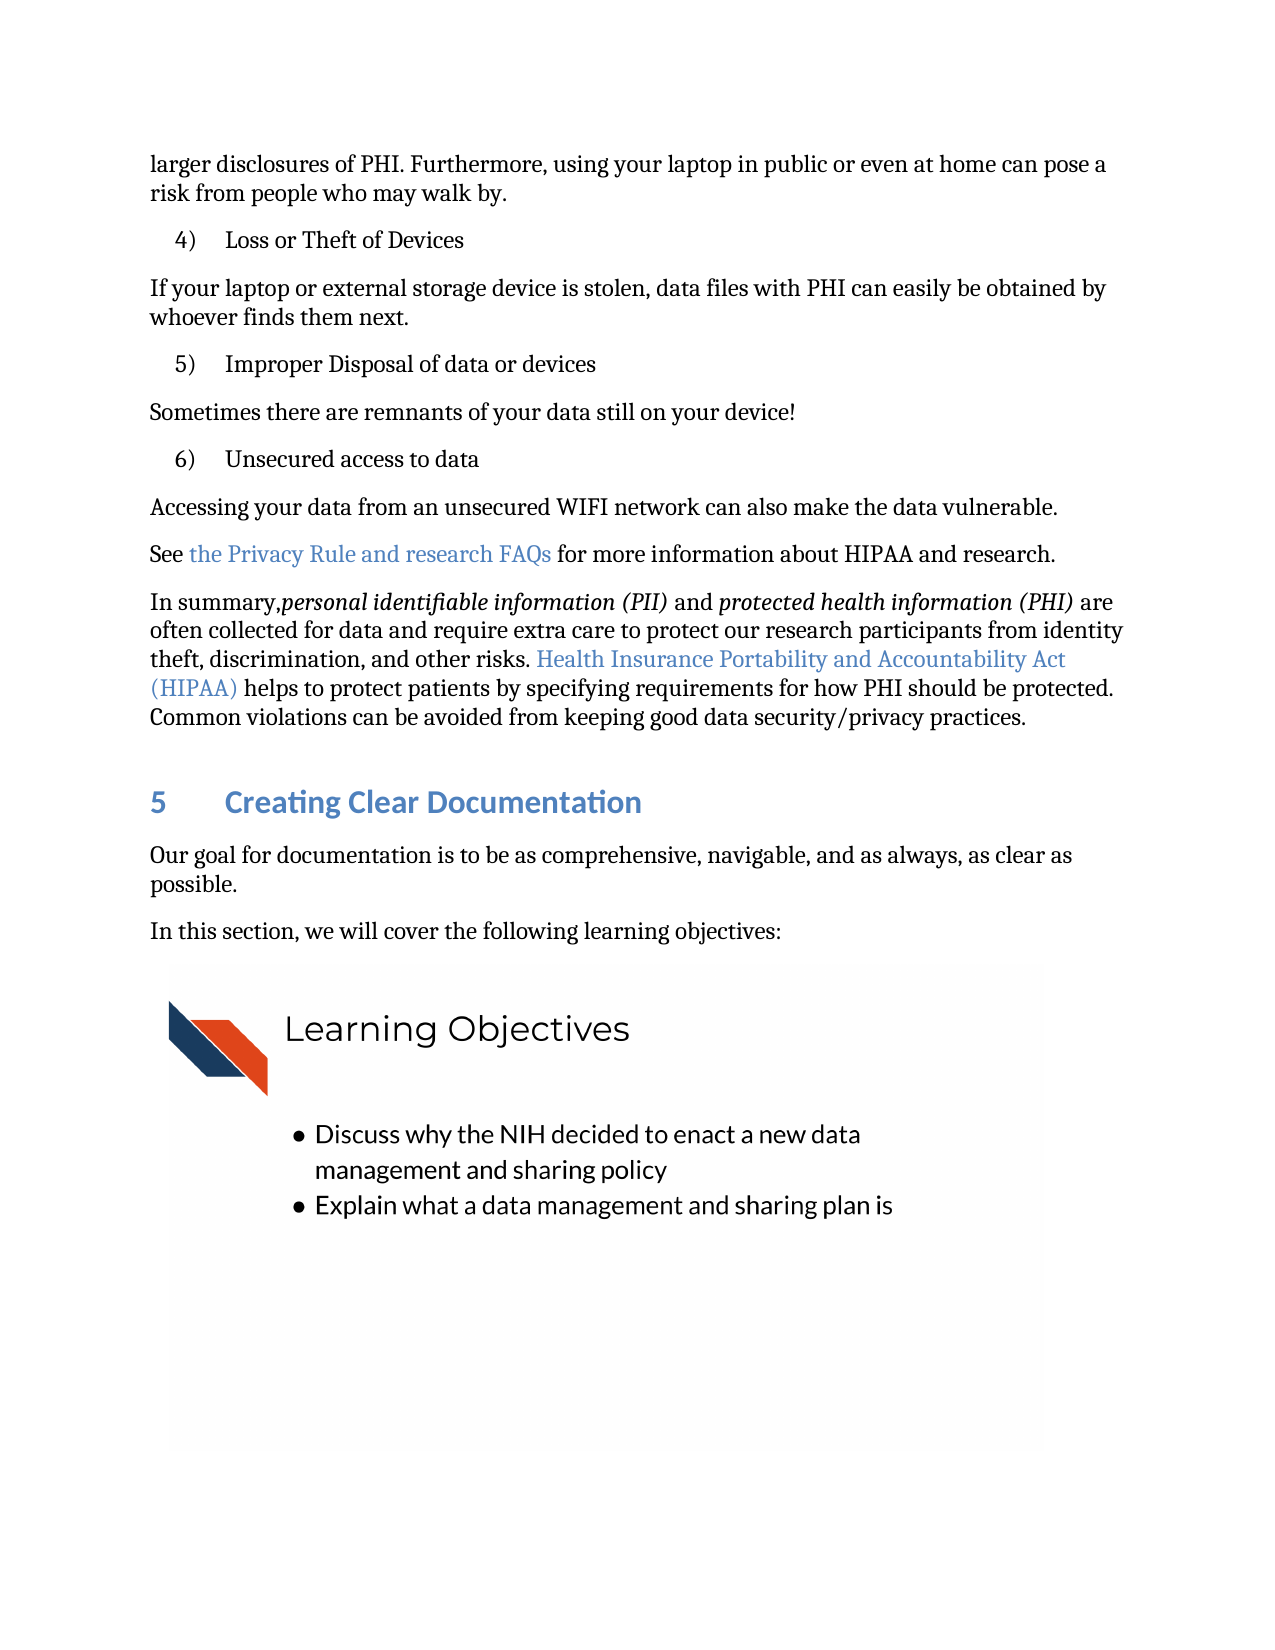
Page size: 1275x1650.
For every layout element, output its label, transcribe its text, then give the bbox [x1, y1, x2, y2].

text In summary,personal identifiable information (PII) and protected health information (PHI) are often collected for data and require extra care to protect our research participants from identity theft, discrimination, and other risks. Health Insurance Portability and Accountability Act (HIPAA) helps to protect patients by specifying requirements for how PHI should be protected. Common violations can be avoided from keeping good data security/privacy practices. [150, 587, 1125, 731]
text Our goal for documentation is to be as comprehensive, navigable, and as always, as clear as possible. [150, 841, 1125, 898]
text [150, 150, 1125, 207]
list Unsecured access to data [175, 445, 1125, 474]
list Loss or Theft of Devices [175, 226, 1125, 255]
text If your laptop or external storage device is stolen, data files with PHI can easily be obtained by whoever finds them next. [150, 274, 1125, 331]
list Improper Disposal of data or devices [175, 350, 1125, 379]
text Accessing your data from an unsecured WIFI network can also make the data vulnerable. [150, 492, 1125, 521]
text In this section, we will cover the following learning objectives: [150, 917, 1125, 946]
text Sometimes there are remnants of your data still on your device! [150, 397, 1125, 426]
text See the Privacy Rule and research FAQs for more information about HIPAA and research. [150, 540, 1125, 569]
picture [168, 964, 1044, 1451]
subtitle 5 Creating Clear Documentation [150, 781, 1125, 822]
